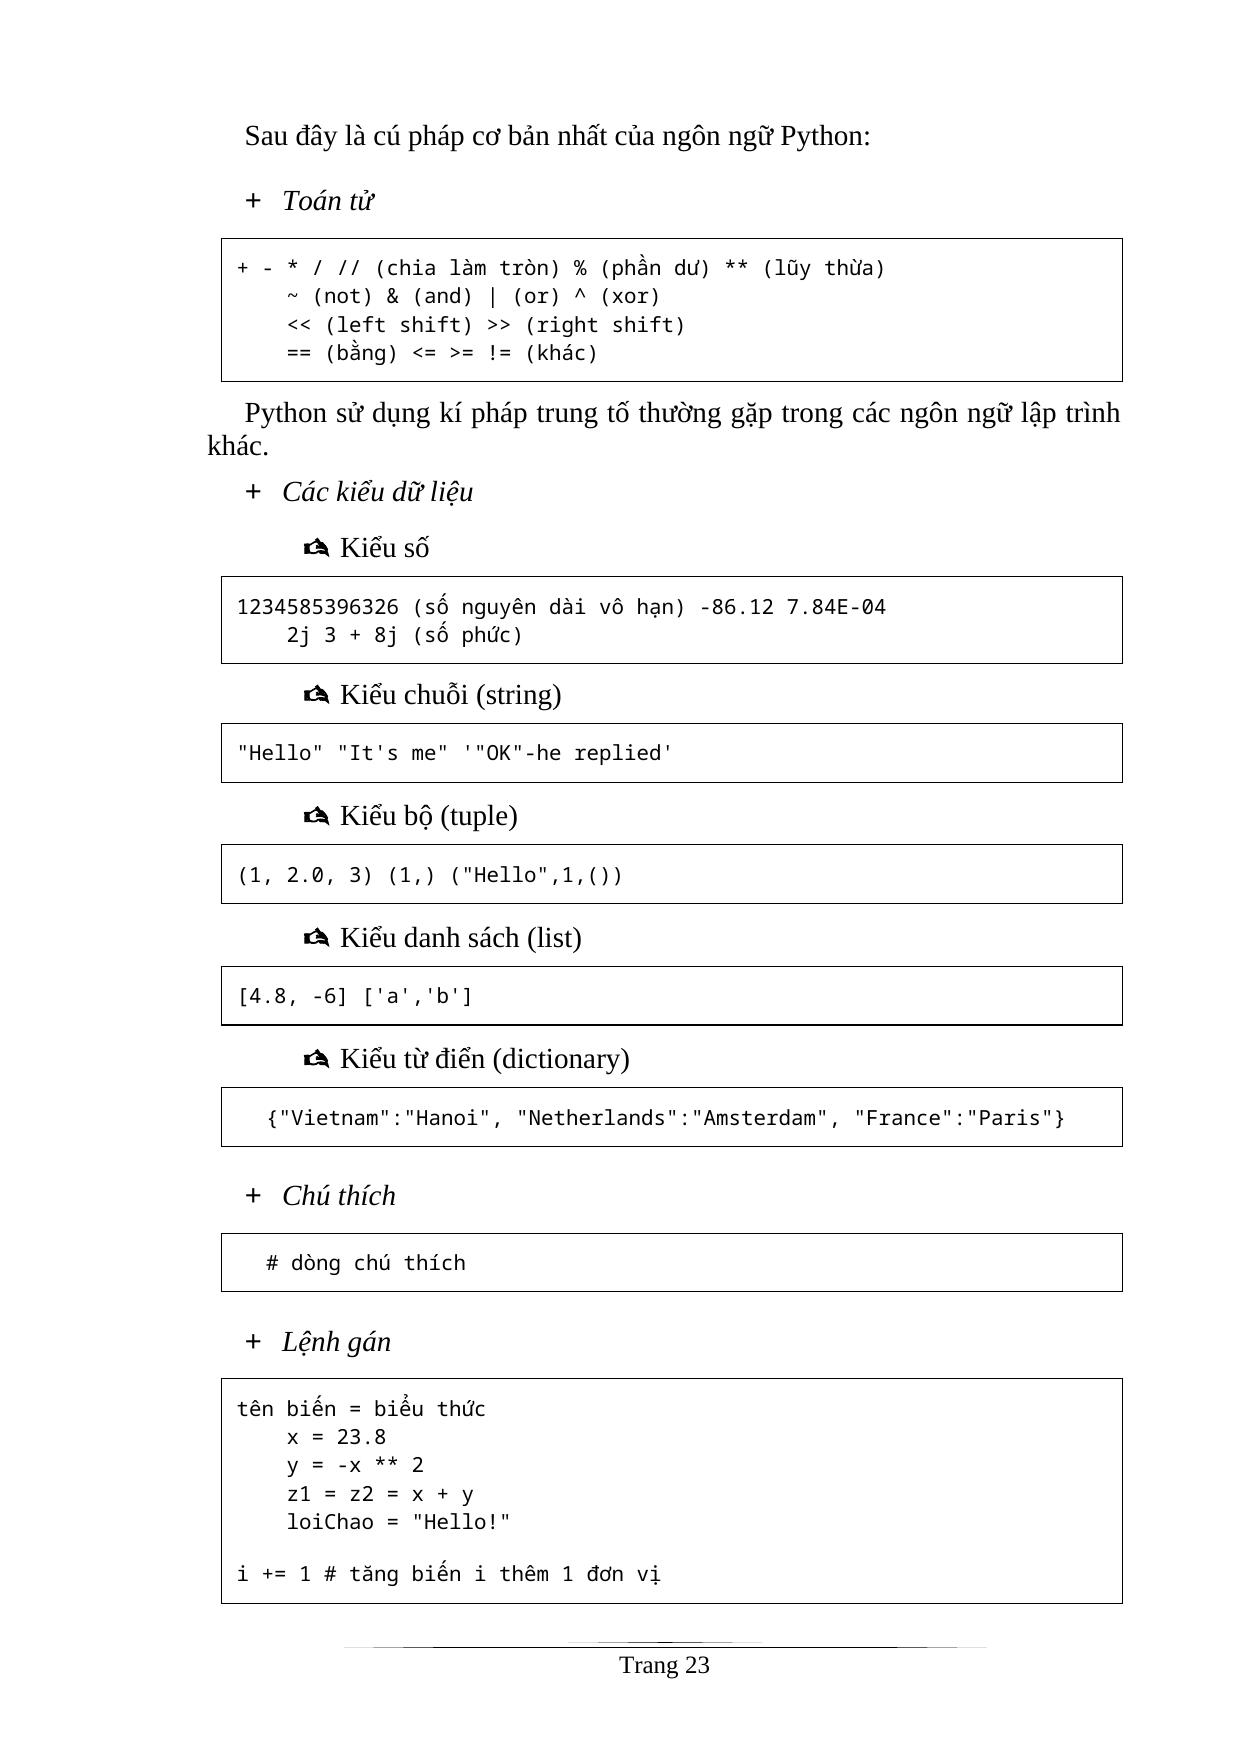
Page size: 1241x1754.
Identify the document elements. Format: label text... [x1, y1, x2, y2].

list Các kiểu dữ liệu [244, 474, 1122, 511]
list Kiểu chuỗi (string) [302, 677, 1122, 710]
text Sau đây là cú pháp cơ bản nhất của ngôn ngữ Python: [207, 118, 1122, 152]
text [4.8, -6] ['a','b'] [222, 967, 1122, 1024]
text 1234585396326 (số nguyên dài vô hạn) -86.12 7.84E-04 [222, 577, 1122, 604]
text == (bằng) <= >= != (khác) [222, 323, 1122, 381]
list Kiểu danh sách (list) [302, 920, 1122, 953]
text Python sử dụng kí pháp trung tố thường gặp trong các ngôn ngữ lập trình khác. [207, 395, 1122, 462]
text + - * / // (chia làm tròn) % (phần dư) ** (lũy thừa) [222, 239, 1122, 266]
text "Hello" "It's me" '"OK"-he replied' [222, 724, 1122, 782]
text # dòng chú thích [222, 1234, 1122, 1291]
text tên biến = biểu thức [222, 1379, 1122, 1407]
text 2j 3 + 8j (số phức) [222, 604, 1122, 663]
text y = -x ** 2 [222, 1435, 1122, 1463]
text (1, 2.0, 3) (1,) ("Hello",1,()) [222, 845, 1122, 903]
text {"Vietnam":"Hanoi", "Netherlands":"Amsterdam", "France":"Paris"} [222, 1088, 1122, 1146]
list Kiểu số [302, 530, 1122, 564]
subtitle Toán tử [244, 183, 1122, 219]
text x = 23.8 [222, 1407, 1122, 1435]
subtitle Lệnh gán [244, 1324, 1122, 1360]
list Kiểu từ điển (dictionary) [302, 1041, 1122, 1075]
text loiChao = "Hello!" [222, 1492, 1122, 1536]
text ~ (not) & (and) | (or) ^ (xor) [222, 266, 1122, 294]
subtitle Chú thích [244, 1178, 1122, 1214]
list Kiểu bộ (tuple) [302, 798, 1122, 832]
text i += 1 # tăng biến i thêm 1 đơn vị [222, 1544, 1122, 1603]
text z1 = z2 = x + y [222, 1463, 1122, 1492]
text << (left shift) >> (right shift) [222, 294, 1122, 323]
